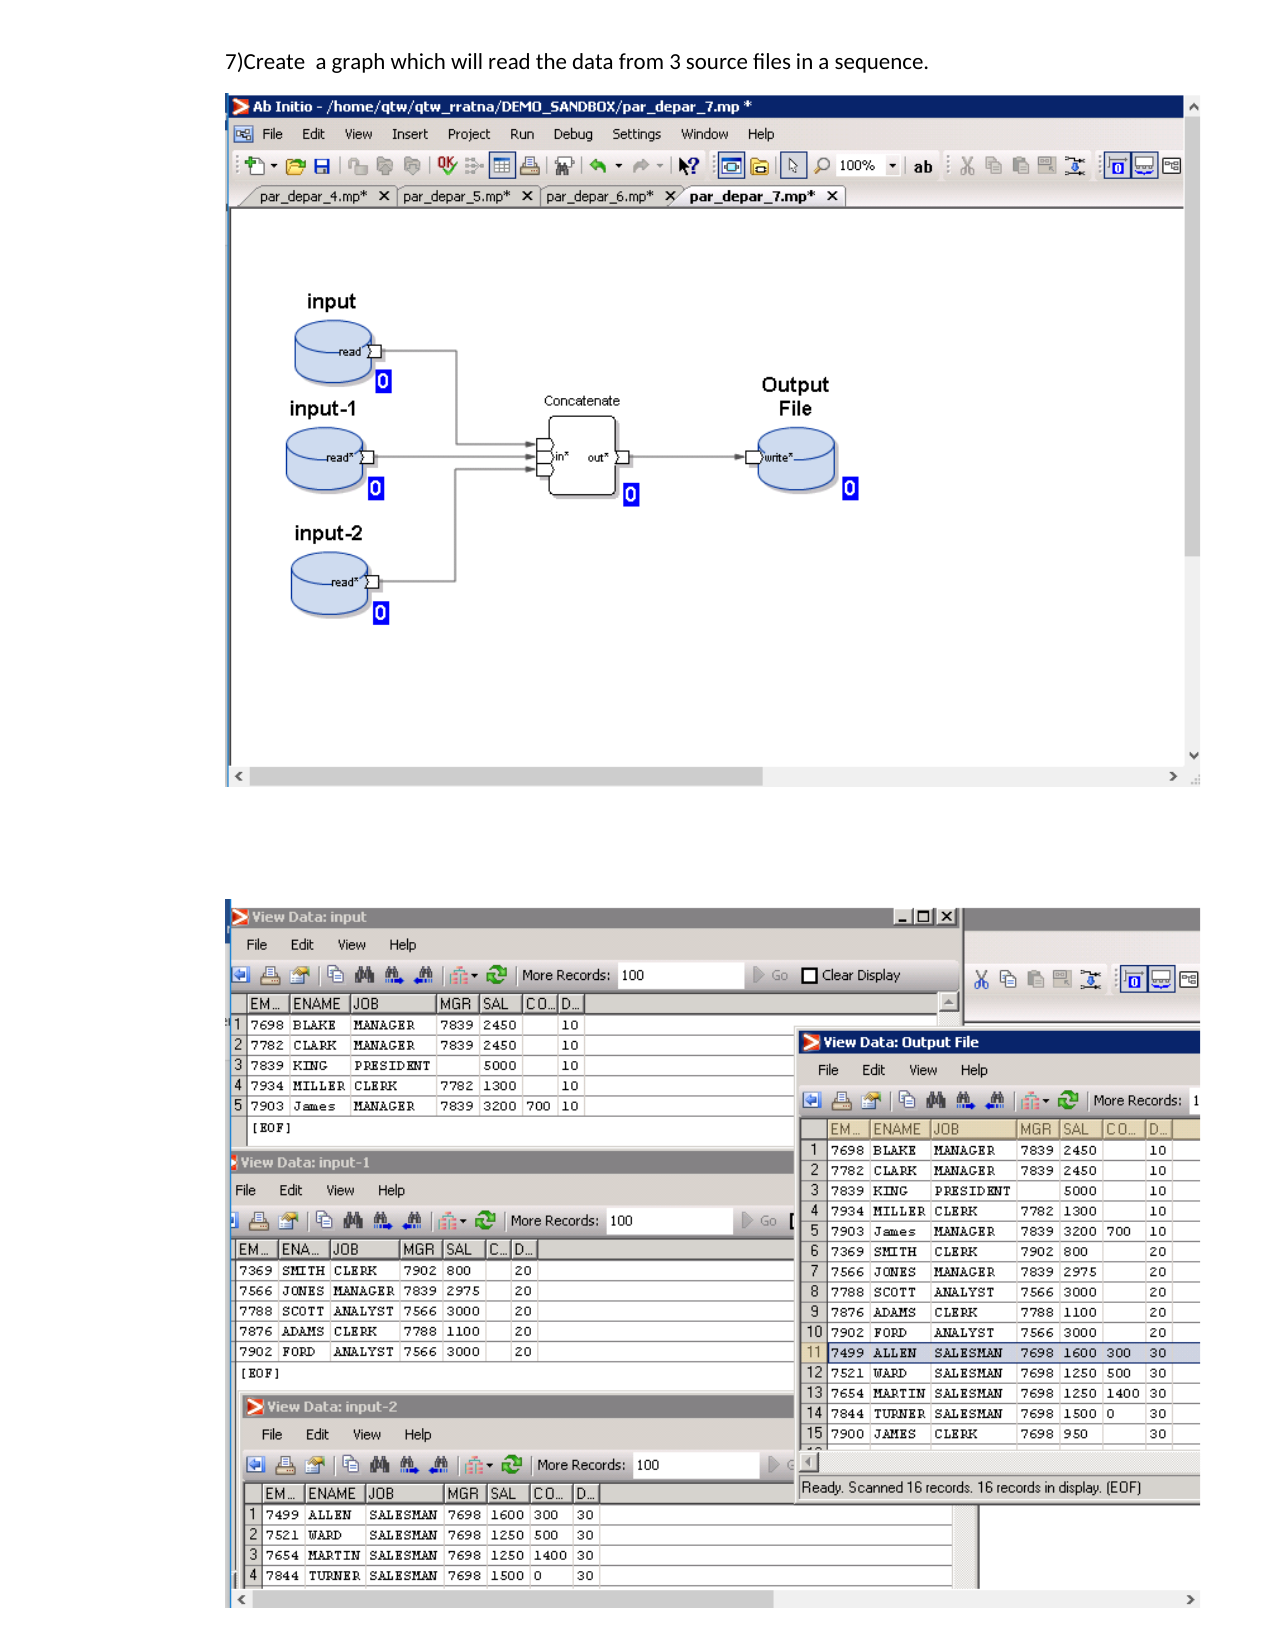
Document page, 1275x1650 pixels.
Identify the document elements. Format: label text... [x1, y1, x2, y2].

picture [225, 899, 1200, 1608]
picture [225, 93, 1200, 787]
text 7)Create a graph which will read the data from 3 source files in a sequence. [225, 47, 1125, 75]
